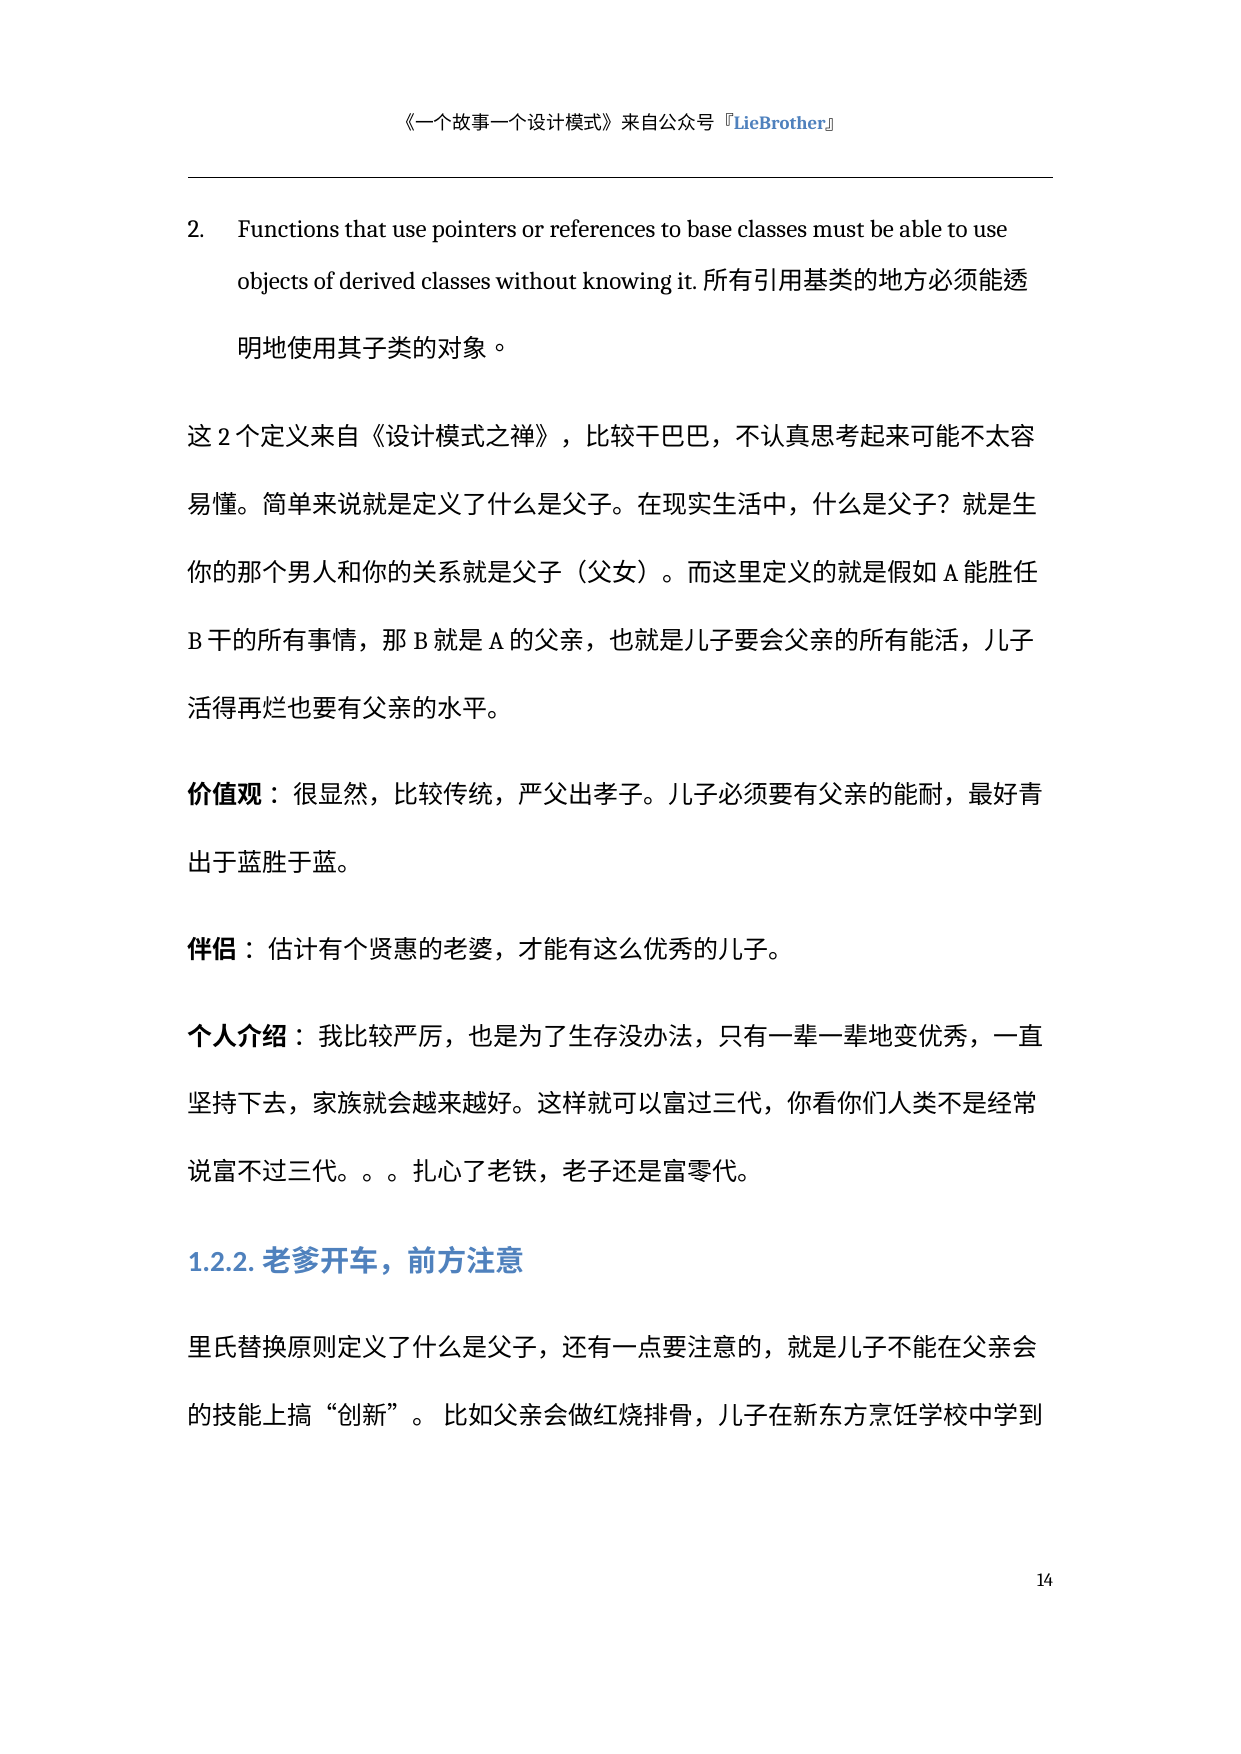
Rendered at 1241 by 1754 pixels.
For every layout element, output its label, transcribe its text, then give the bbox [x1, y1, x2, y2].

text 个人介绍 ：我比较严厉，也是为了生存没办法，只有一辈一辈地变优秀，一直坚持下去，家族就会越来越好。这样就可以富过三代，你看你们人类不是经常说富不过三代。。。扎心了老铁，老子还是富零代。 [187, 1000, 1053, 1204]
text 这 2 个定义来自《设计模式之禅》，比较干巴巴，不认真思考起来可能不太容易懂。简单来说就是定义了什么是父子。在现实生活中，什么是父子？就是生你的那个男人和你的关系就是父子（父女）。而这里定义的就是假如 A 能胜任 B 干的所有事情，那 B 就是 A 的父亲，也就是儿子要会父亲的所有能活，儿子活得再烂也要有父亲的水平。 [187, 401, 1053, 740]
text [187, 1311, 1053, 1447]
text 伴侣 ：估计有个贤惠的老婆，才能有这么优秀的儿子。 [187, 913, 1053, 981]
list Functions that use pointers or references to base classes must be able to use objects of derived classes without knowing it. 所有引用基类的地方必须能透明地使用其子类的对象。 [187, 212, 1053, 382]
text 价值观 ：很显然，比较传统，严父出孝子。儿子必须要有父亲的能耐，最好青出于蓝胜于蓝。 [187, 759, 1053, 895]
subtitle 1.2.2. 老爹开车，前方注意 [187, 1225, 1053, 1293]
